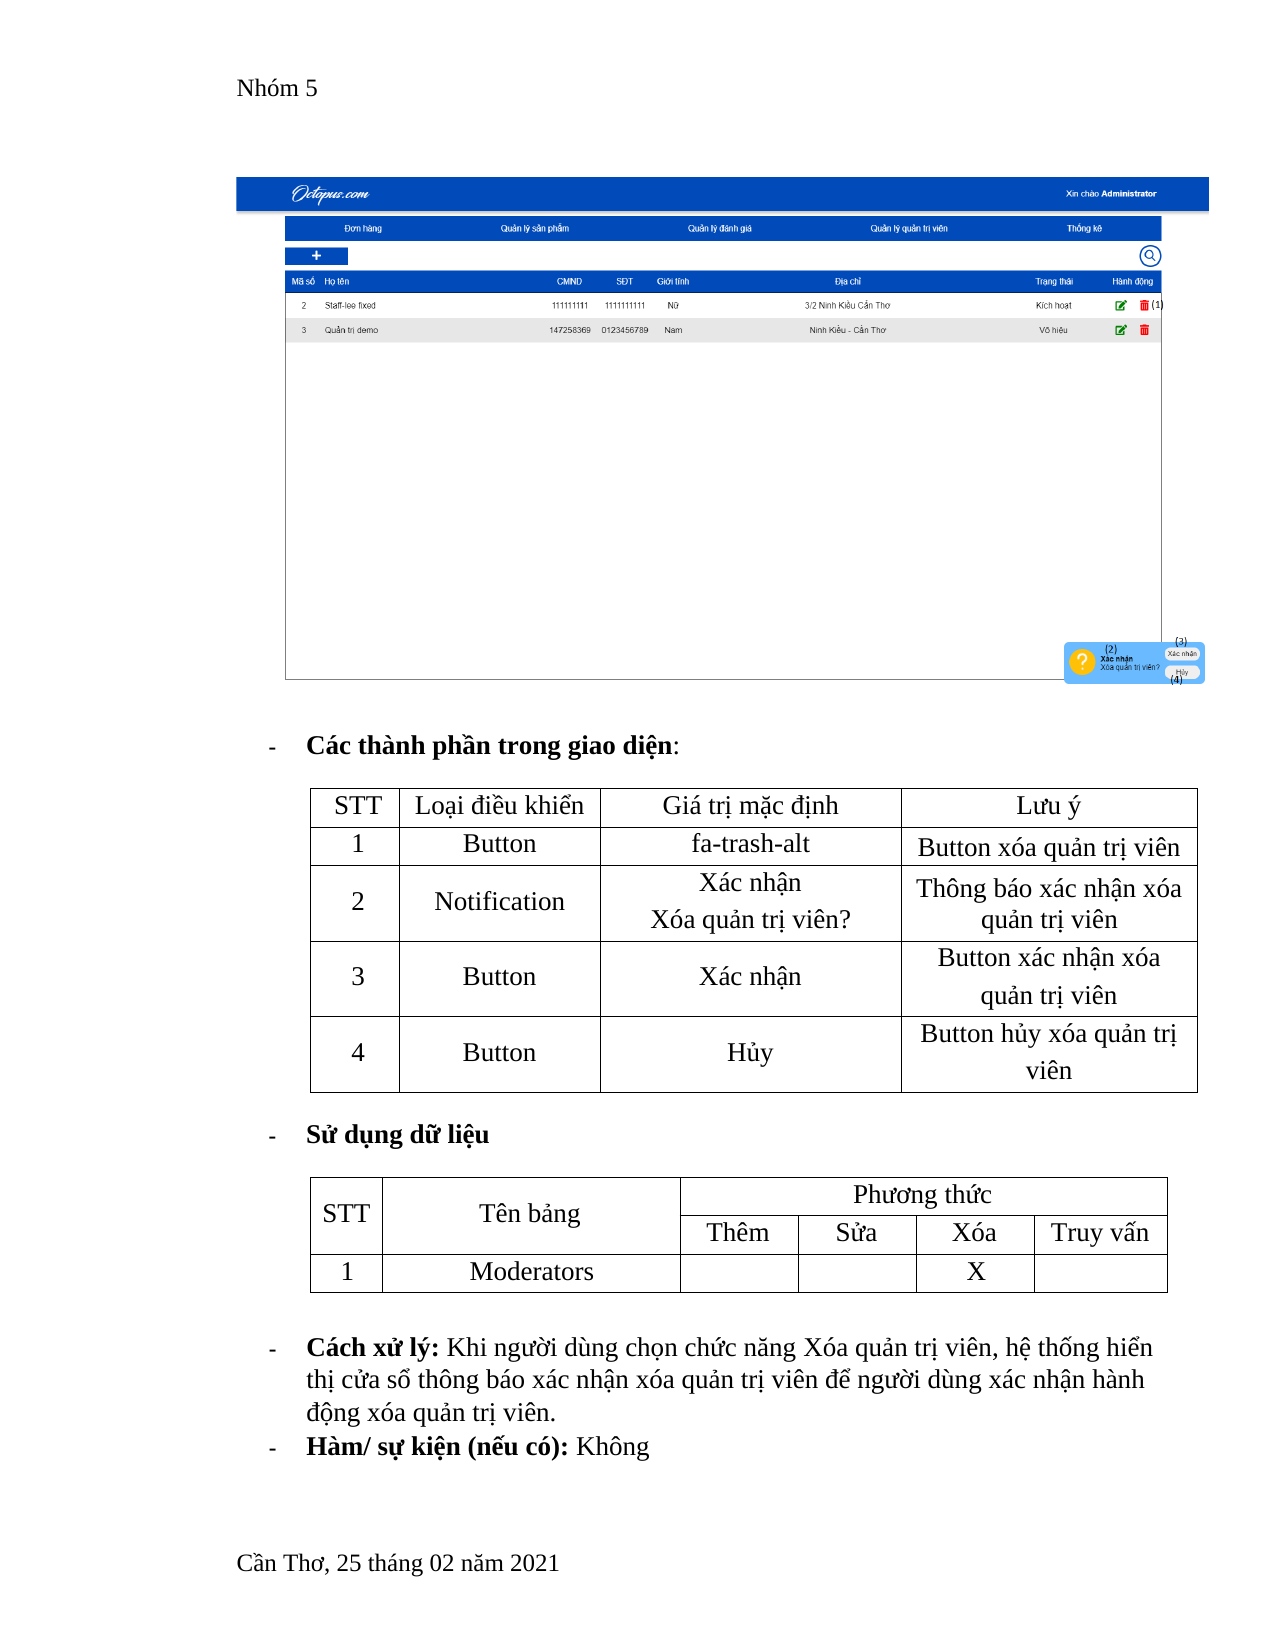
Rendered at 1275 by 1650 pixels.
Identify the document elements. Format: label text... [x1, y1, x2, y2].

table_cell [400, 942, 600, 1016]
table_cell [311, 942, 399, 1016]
picture [236, 177, 1209, 689]
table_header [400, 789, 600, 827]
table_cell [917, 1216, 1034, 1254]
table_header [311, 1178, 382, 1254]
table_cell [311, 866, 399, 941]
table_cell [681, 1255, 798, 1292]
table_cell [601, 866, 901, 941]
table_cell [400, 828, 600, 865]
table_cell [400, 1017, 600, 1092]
list Cách xử lý: Khi người dùng chọn chức năng Xóa quản trị viên, hệ thống hiển thị cửa sổ thông báo xác nhận xóa quản trị viên để người dùng xác nhận hành động xóa quản trị viên. [268, 1331, 1157, 1428]
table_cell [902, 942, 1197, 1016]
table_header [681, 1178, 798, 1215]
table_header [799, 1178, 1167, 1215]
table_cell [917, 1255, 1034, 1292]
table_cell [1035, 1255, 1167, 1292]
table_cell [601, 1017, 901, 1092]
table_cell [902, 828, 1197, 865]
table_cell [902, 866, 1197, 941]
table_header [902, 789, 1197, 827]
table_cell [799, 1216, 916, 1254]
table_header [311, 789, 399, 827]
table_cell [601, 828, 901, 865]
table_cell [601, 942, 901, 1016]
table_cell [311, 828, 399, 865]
list Sử dụng dữ liệu [268, 1118, 1157, 1149]
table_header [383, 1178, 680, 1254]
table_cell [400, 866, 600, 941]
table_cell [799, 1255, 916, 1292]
list Các thành phần trong giao diện: [268, 729, 1157, 760]
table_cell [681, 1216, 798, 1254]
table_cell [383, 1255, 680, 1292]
list Hàm/ sự kiện (nếu có): Không [268, 1430, 1157, 1461]
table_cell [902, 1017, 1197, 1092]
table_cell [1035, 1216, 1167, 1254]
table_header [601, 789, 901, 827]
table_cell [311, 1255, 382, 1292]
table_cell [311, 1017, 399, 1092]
